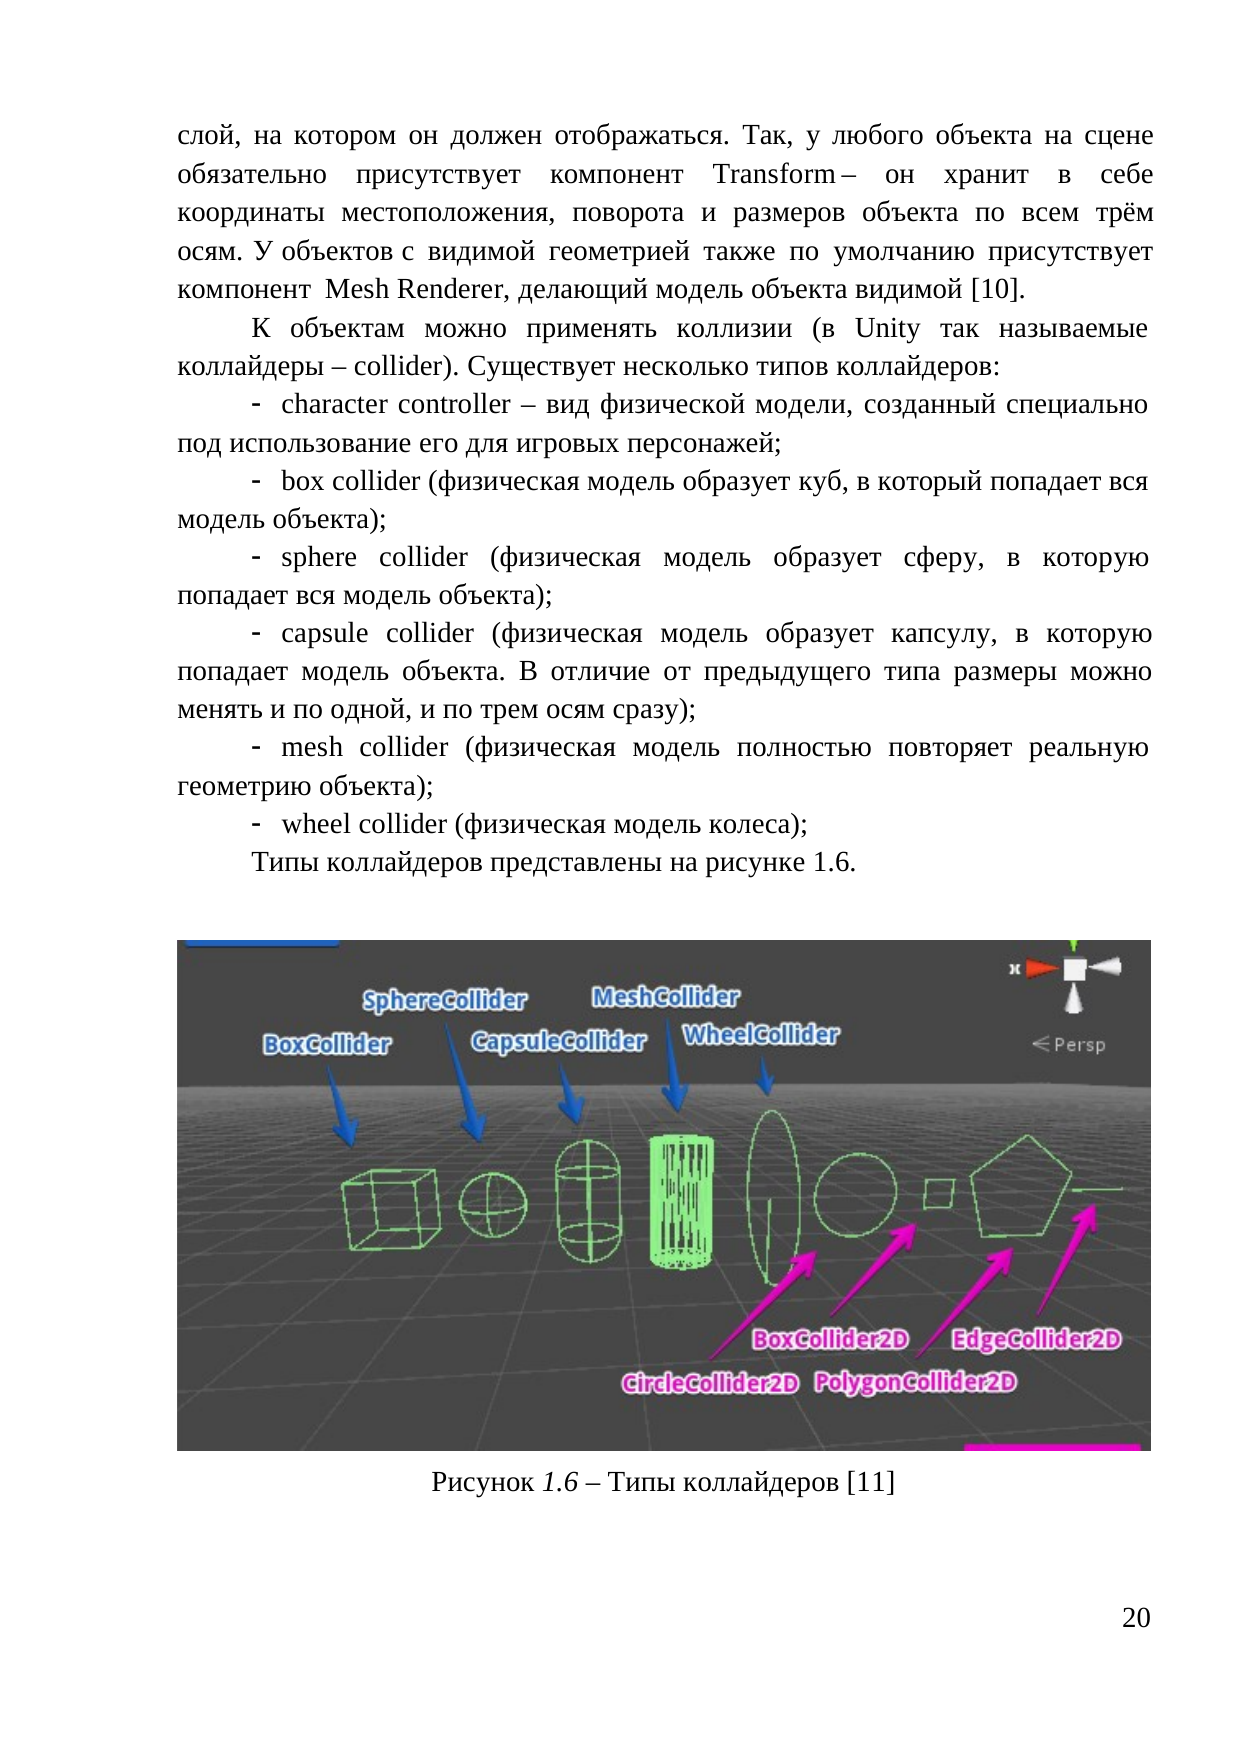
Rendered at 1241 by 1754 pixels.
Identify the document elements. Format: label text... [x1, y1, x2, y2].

text capsule collider (физическая модель образует капсулу, в которую попадает модель объекта. В отличие от предыдущего типа размеры можно менять и по одной, и по трем осям сразу); [177, 616, 1152, 725]
text box collider (физическая модель образует куб, в который попадает вся модель объекта); [177, 463, 1158, 534]
text character controller – вид физической модели, созданный специально под использование его для игровых персонажей; [177, 386, 1158, 458]
text sphere collider (физическая модель образует сферу, в которую попадает вся модель объекта); [177, 539, 1158, 610]
text wheel collider (физическая модель колеса); Типы коллайдеров представлены на рисунке 1.6. [251, 806, 866, 877]
text mesh collider (физическая модель полностью повторяет реальную геометрию объекта); [177, 729, 1158, 801]
text слой, на котором он должен отображаться. Так, у любого объекта на сцене обязательно присутствует компонент Transform– он хранит в себе координаты местоположения, поворота и размеров объекта по всем трём осям. У объектов с видимой геометрией также по умолчанию присутствует компонент Mesh Renderer, делающий модель объекта видимой [10]. [177, 117, 1154, 305]
text К объектам можно применять коллизии (в Unity так называемые коллайдеры – collider). Существует несколько типов коллайдеров: [177, 310, 1158, 382]
text 20 [1122, 1600, 1154, 1634]
text Рисунок 1.6 – Типы коллайдеров [11] [431, 1464, 1154, 1498]
picture [177, 940, 1151, 1451]
